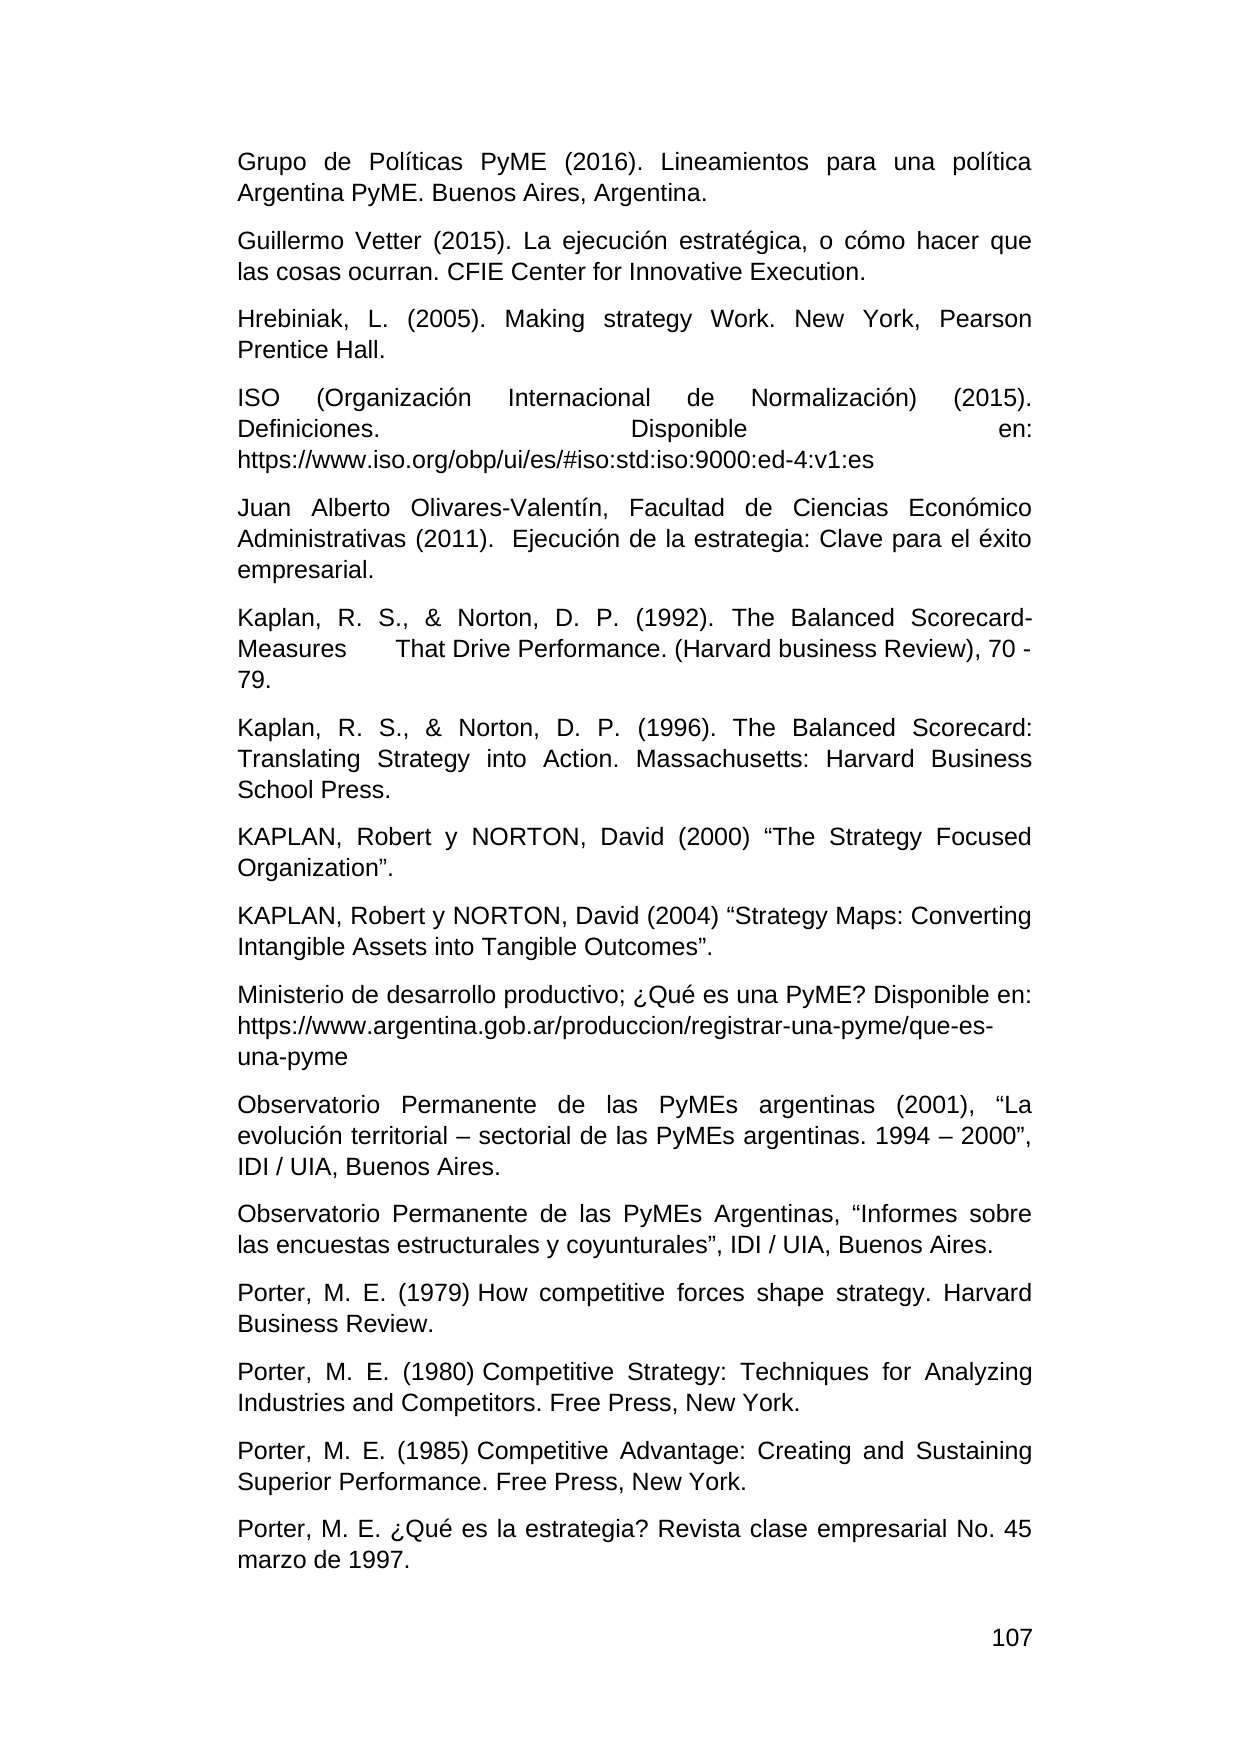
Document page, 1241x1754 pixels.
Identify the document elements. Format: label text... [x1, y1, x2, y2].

text KAPLAN, Robert y NORTON, David (2004) “Strategy Maps: Converting Intangible Assets into Tangible Outcomes”. [237, 901, 1033, 961]
text Porter, M. E. (1980) Competitive Strategy: Techniques for Analyzing Industries and Competitors. Free Press, New York. [237, 1357, 1033, 1417]
text Grupo de Políticas PyME (2016). Lineamientos para una política Argentina PyME. Buenos Aires, Argentina. [237, 147, 1033, 207]
text Porter, M. E. (1985) Competitive Advantage: Creating and Sustaining Superior Performance. Free Press, New York. [237, 1436, 1033, 1496]
text Guillermo Vetter (2015). La ejecución estratégica, o cómo hacer que las cosas ocurran. CFIE Center for Innovative Execution. [237, 226, 1033, 286]
text Porter, M. E. ¿Qué es la estrategia? Revista clase empresarial No. 45 marzo de 1997. [237, 1514, 1033, 1574]
text Kaplan, R. S., & Norton, D. P. (1996). The Balanced Scorecard: Translating Strategy into Action. Massachusetts: Harvard Business School Press. [237, 713, 1033, 803]
text Porter, M. E. (1979) How competitive forces shape strategy. Harvard Business Review. [237, 1278, 1033, 1338]
text Hrebiniak, L. (2005). Making strategy Work. New York, Pearson Prentice Hall. [237, 304, 1033, 364]
text Ministerio de desarrollo productivo; ¿Qué es una PyME? Disponible en: https://www.argentina.gob.ar/produccion/registrar-una-pyme/que-es-una-pyme [237, 980, 1033, 1071]
text ISO (Organización Internacional de Normalización) (2015). Definiciones. Disponible en: https://www.iso.org/obp/ui/es/#iso:std:iso:9000:ed-4:v1:es [237, 383, 1033, 474]
text Juan Alberto Olivares-Valentín, Facultad de Ciencias Económico Administrativas (2011). Ejecución de la estrategia: Clave para el éxito empresarial. [237, 493, 1033, 584]
text Observatorio Permanente de las PyMEs Argentinas, “Informes sobre las encuestas estructurales y coyunturales”, IDI / UIA, Buenos Aires. [237, 1199, 1033, 1259]
text Observatorio Permanente de las PyMEs argentinas (2001), “La evolución territorial – sectorial de las PyMEs argentinas. 1994 – 2000”, IDI / UIA, Buenos Aires. [237, 1090, 1033, 1181]
text KAPLAN, Robert y NORTON, David (2000) “The Strategy Focused Organization”. [237, 822, 1033, 882]
text Kaplan, R. S., & Norton, D. P. (1992). The Balanced Scorecard- Measures That Drive Performance. (Harvard business Review), 70 - 79. [237, 603, 1033, 694]
